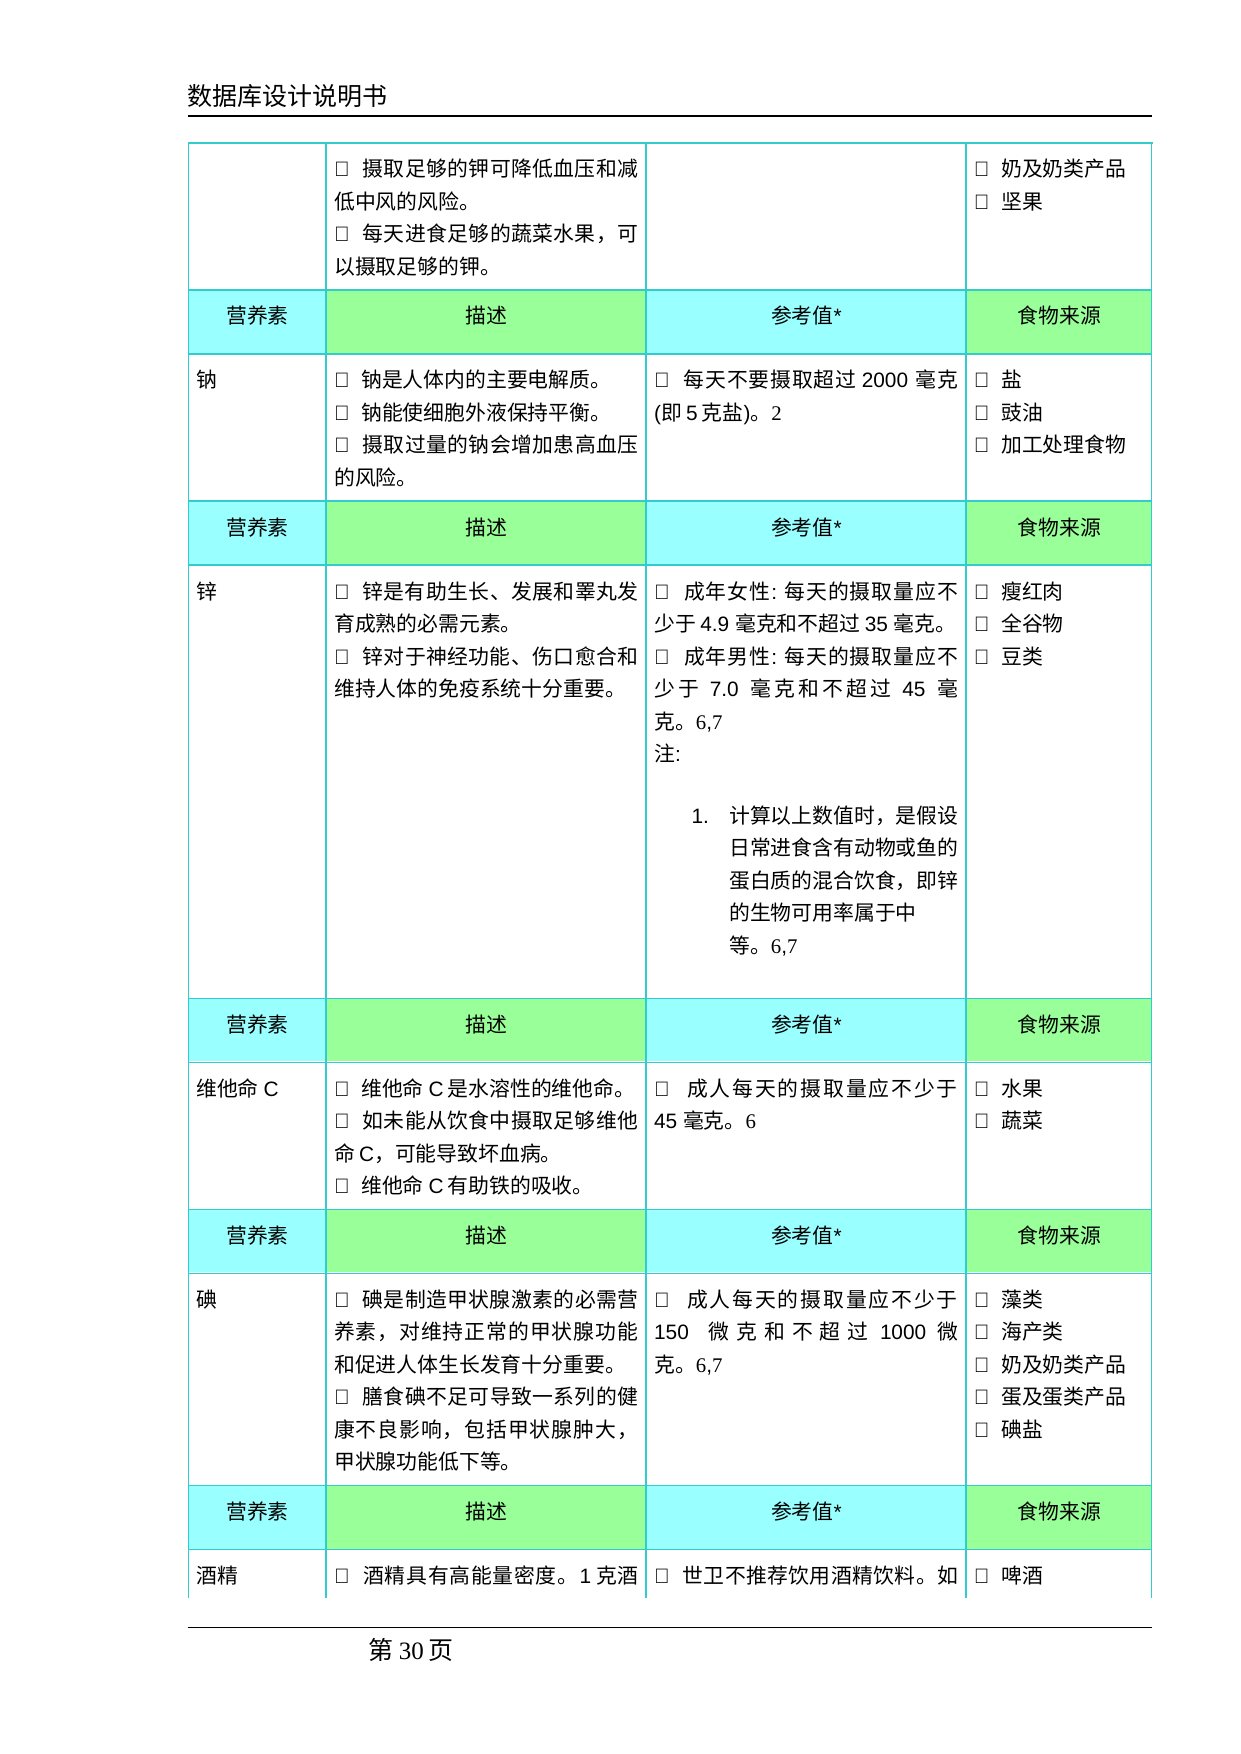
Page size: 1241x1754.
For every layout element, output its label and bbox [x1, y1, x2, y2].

table_cell [967, 1550, 1151, 1598]
table_cell [327, 1063, 645, 1209]
table_cell [967, 566, 1151, 998]
table_cell [327, 1274, 645, 1485]
table_cell [647, 566, 965, 998]
table_cell [327, 566, 645, 998]
table_cell [189, 566, 325, 998]
table_cell [189, 144, 325, 289]
table_cell [189, 1274, 325, 1485]
table_cell [647, 1063, 965, 1209]
table_cell [327, 144, 645, 289]
table_cell [967, 1274, 1151, 1485]
table_cell [967, 144, 1151, 289]
table_cell [647, 144, 965, 289]
table_cell [967, 1063, 1151, 1209]
table_cell [327, 355, 645, 500]
table_cell [647, 1274, 965, 1485]
table_cell [967, 355, 1151, 500]
table_cell [189, 1550, 325, 1598]
table_cell [647, 355, 965, 500]
table_cell [647, 1550, 965, 1598]
table_cell [327, 1550, 645, 1598]
table_cell [189, 1063, 325, 1209]
table_cell [189, 355, 325, 500]
